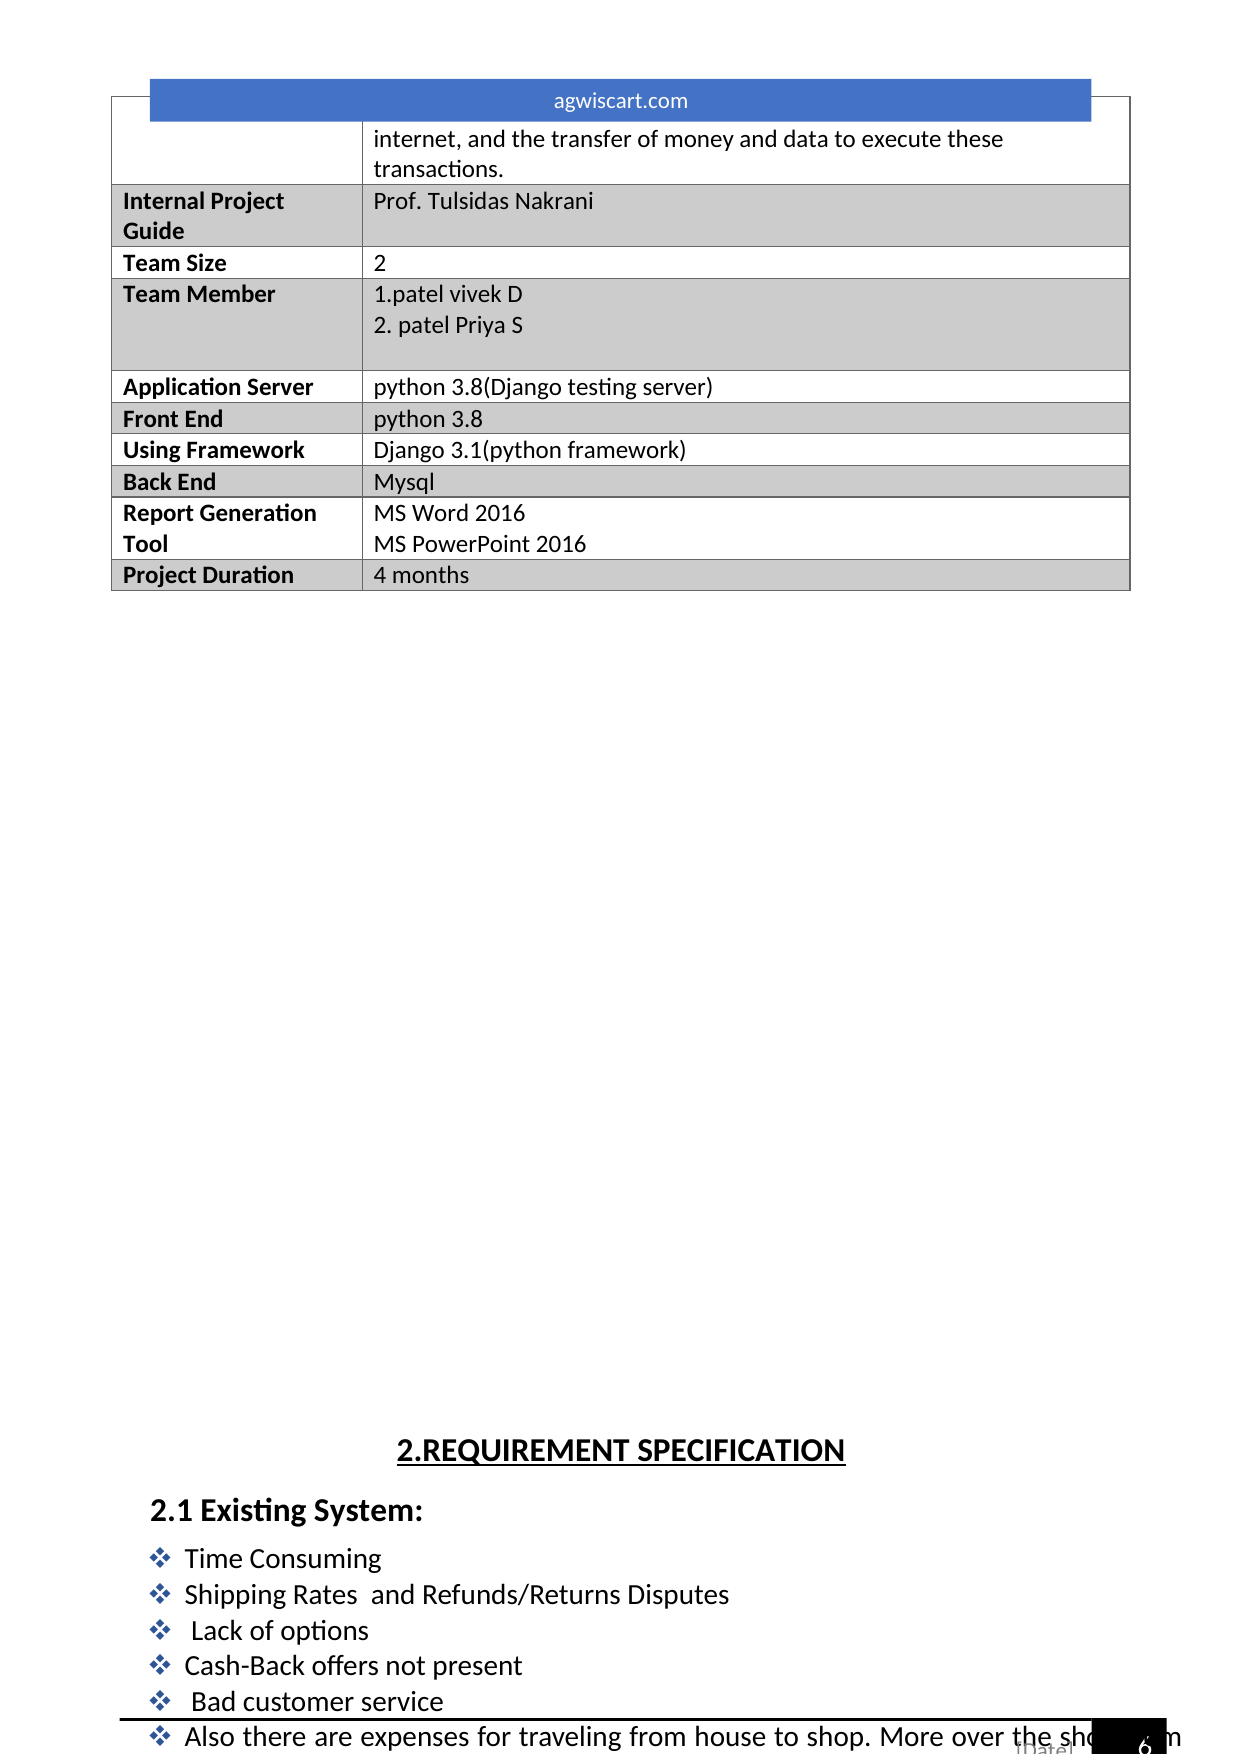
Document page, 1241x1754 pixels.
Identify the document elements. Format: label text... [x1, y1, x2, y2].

table_cell Front End [112, 403, 362, 433]
table_cell python 3.8(Django testing server) [363, 371, 1129, 402]
table_cell Django 3.1(python framework) [363, 434, 1129, 465]
table_cell Prof. Tulsidas Nakrani [363, 185, 1129, 246]
table_cell Mysql [363, 466, 1129, 496]
text 2.REQUIREMENT SPECIFICATION [150, 1429, 1092, 1469]
table_cell Using Framework [112, 434, 362, 465]
table_cell Application Server [112, 371, 362, 402]
list 2.1 Existing System: [150, 1489, 1092, 1530]
table_cell Project Definition [112, 97, 362, 184]
table_cell 2 [363, 247, 1129, 278]
table_cell python 3.8 [363, 403, 1129, 433]
table_cell 4 months [363, 560, 1129, 590]
table_cell Project Duration [112, 560, 362, 590]
table_cell Internal Project Guide [112, 185, 362, 246]
table_cell Back End [112, 466, 362, 496]
table_cell Report Generation Tool [112, 498, 362, 558]
table_cell 1.patel vivek D 2. patel Priya S [363, 279, 1129, 370]
table_cell MS Word 2016 MS PowerPoint 2016 [363, 498, 1129, 558]
table_cell Team Size [112, 247, 362, 278]
table_cell Team Member [112, 279, 362, 370]
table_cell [363, 97, 1129, 184]
